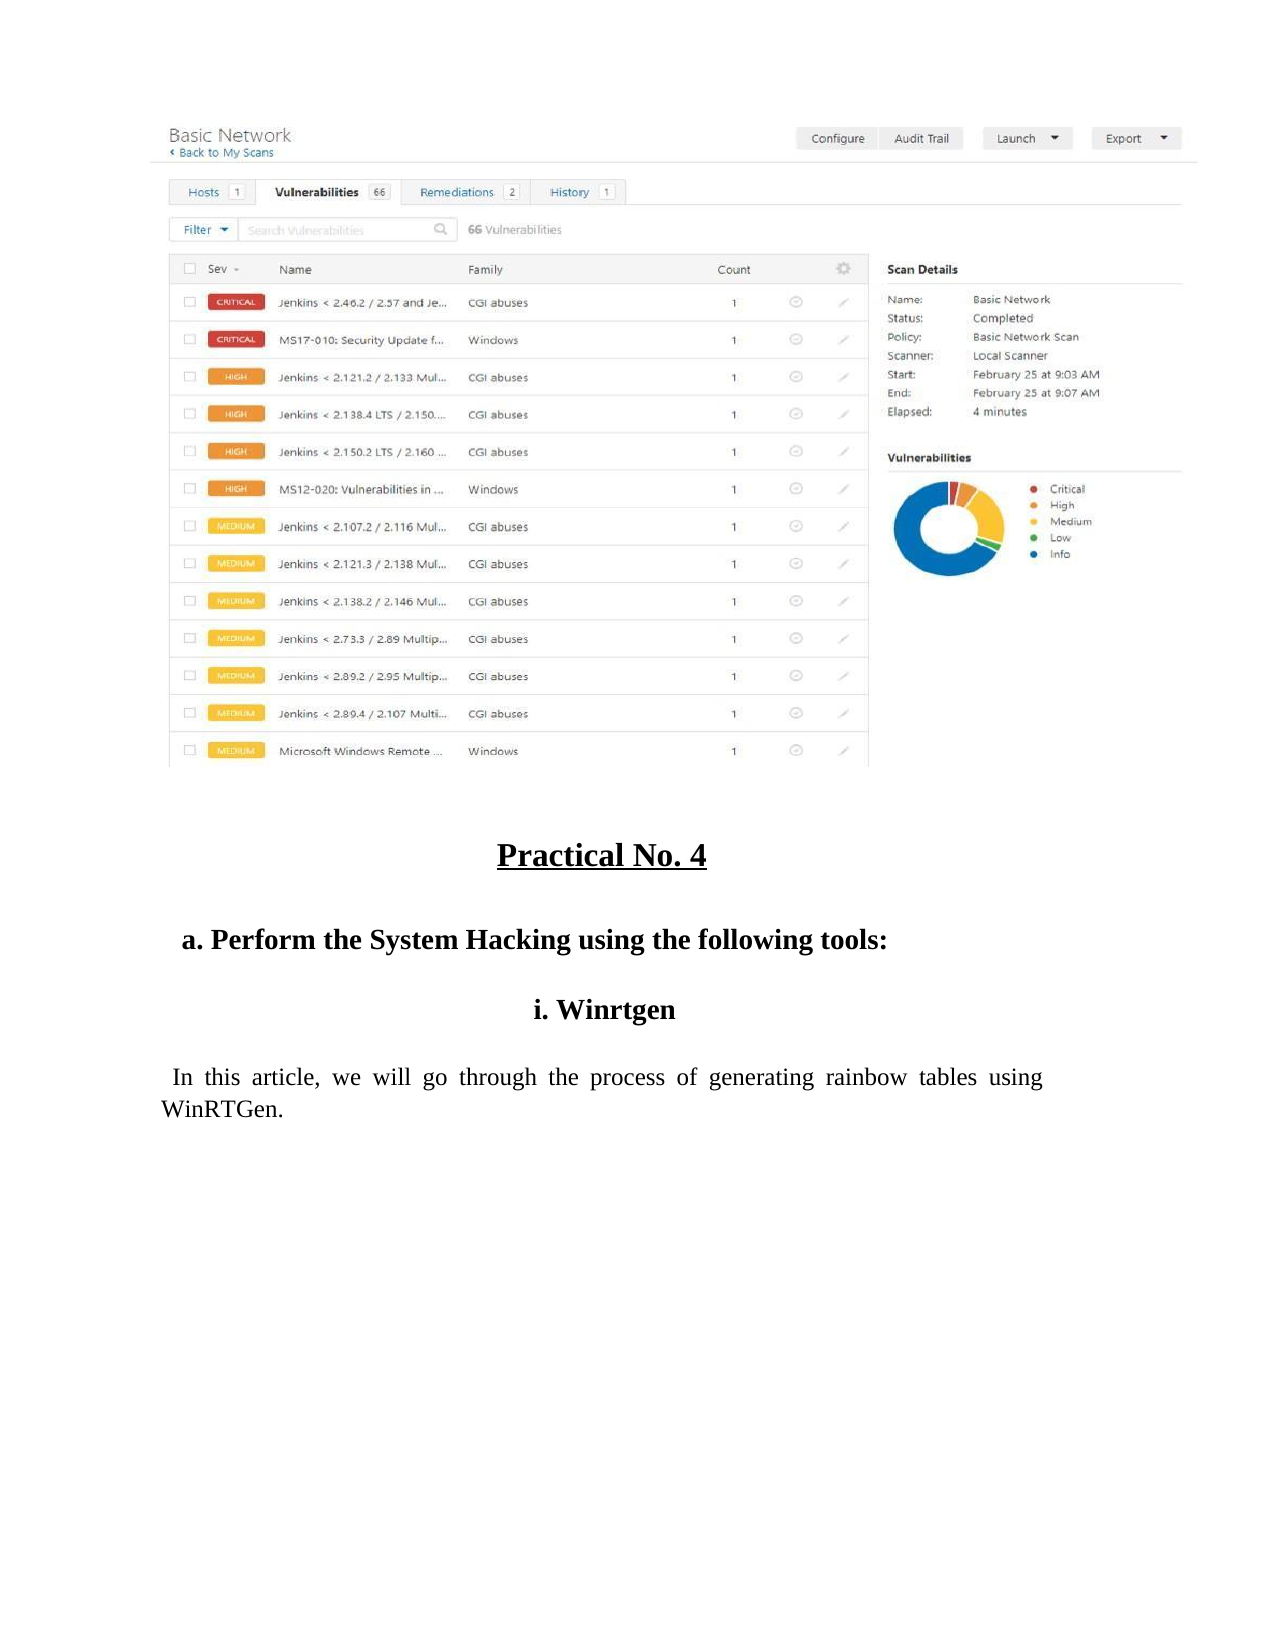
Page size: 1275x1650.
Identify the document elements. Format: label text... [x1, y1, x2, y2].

text In this article, we will go through the process of generating rainbow tables using WinRTGen. [161, 1062, 1044, 1123]
picture [150, 120, 1198, 767]
subtitle Practical No. 4 [150, 835, 1053, 873]
text a. Perform the System Hacking using the following tools: [170, 922, 1059, 955]
subtitle i. Winrtgen [150, 992, 1059, 1026]
